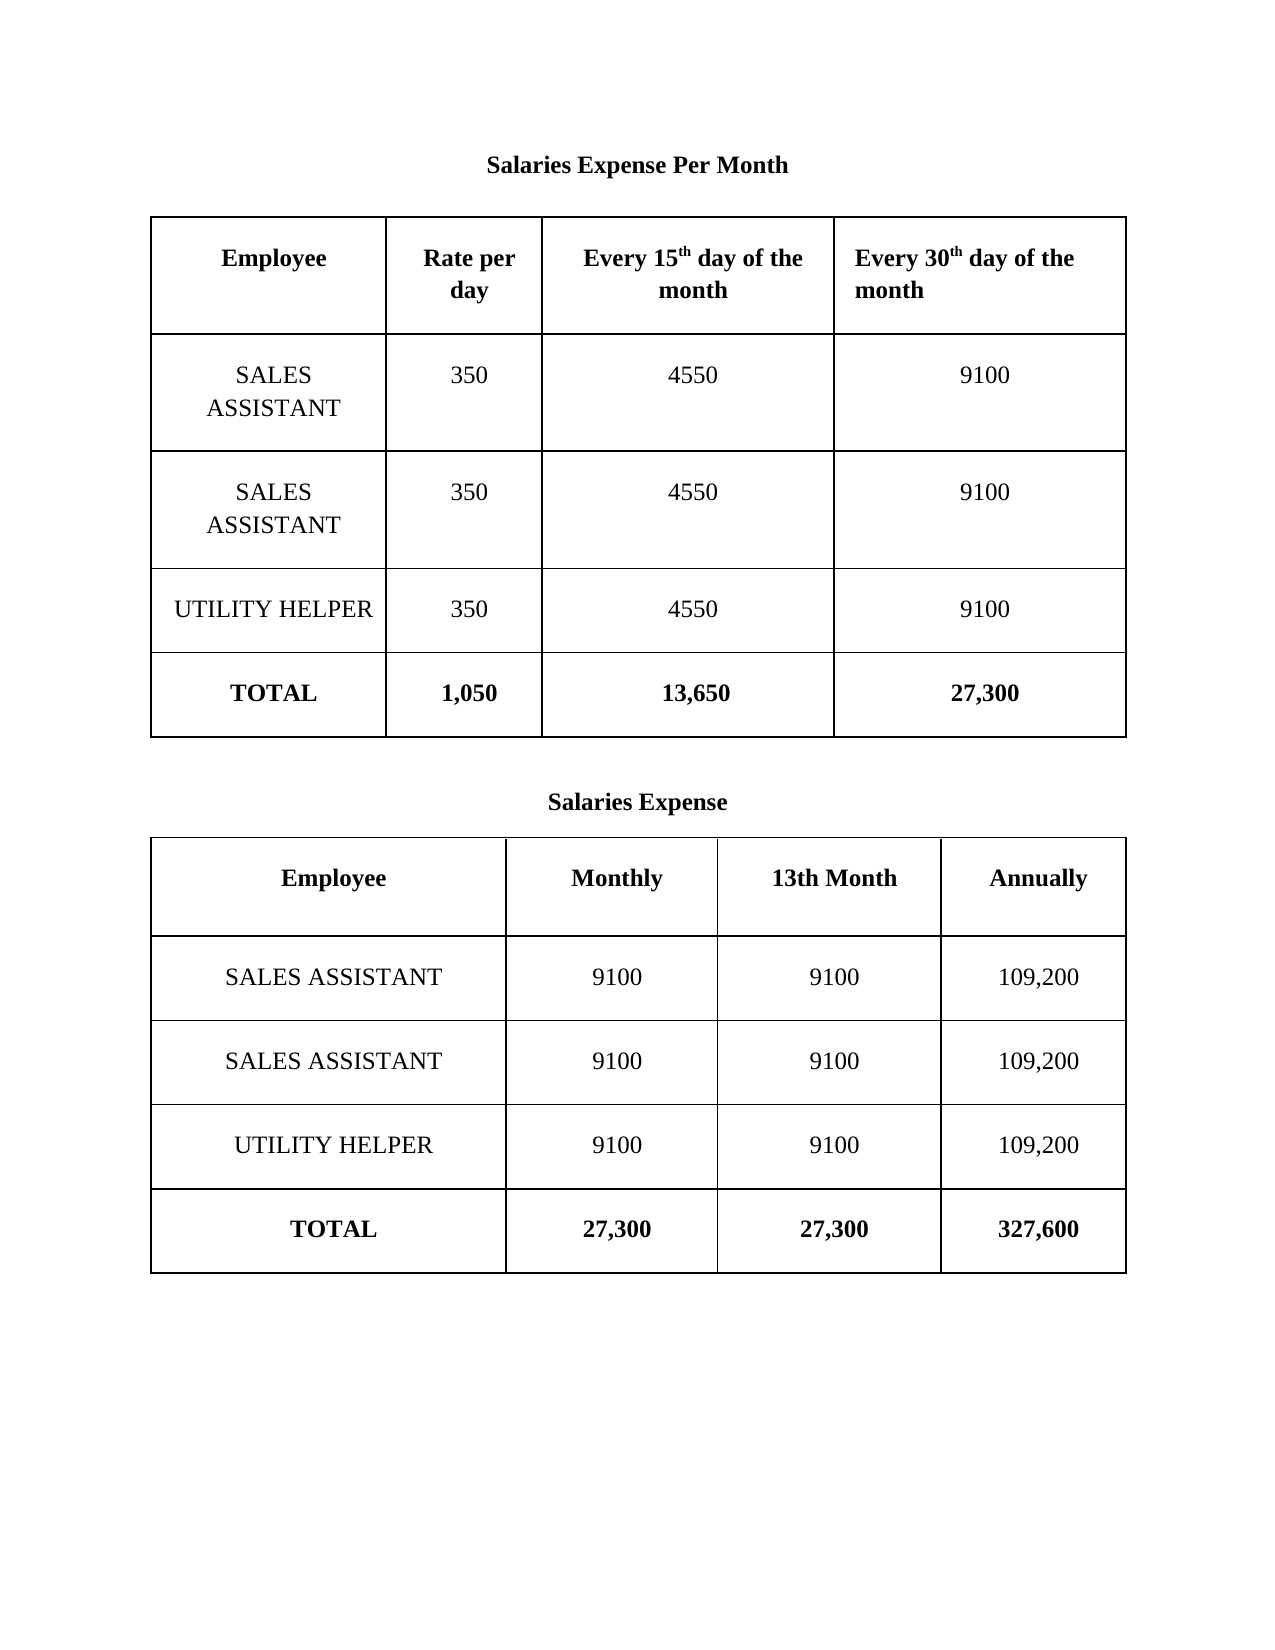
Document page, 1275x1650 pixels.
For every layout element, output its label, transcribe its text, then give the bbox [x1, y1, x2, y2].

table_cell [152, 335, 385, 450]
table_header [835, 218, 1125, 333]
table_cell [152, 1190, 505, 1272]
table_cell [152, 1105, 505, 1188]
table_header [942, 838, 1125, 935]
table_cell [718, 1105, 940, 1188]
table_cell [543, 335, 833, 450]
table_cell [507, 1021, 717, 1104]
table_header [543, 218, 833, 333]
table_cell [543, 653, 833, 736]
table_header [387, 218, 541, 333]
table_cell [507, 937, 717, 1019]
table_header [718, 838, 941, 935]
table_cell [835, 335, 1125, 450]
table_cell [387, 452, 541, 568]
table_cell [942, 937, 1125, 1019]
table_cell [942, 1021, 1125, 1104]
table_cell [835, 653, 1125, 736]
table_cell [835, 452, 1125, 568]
text Salaries Expense [150, 787, 1125, 816]
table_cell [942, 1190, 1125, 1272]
text Salaries Expense Per Month [150, 150, 1125, 212]
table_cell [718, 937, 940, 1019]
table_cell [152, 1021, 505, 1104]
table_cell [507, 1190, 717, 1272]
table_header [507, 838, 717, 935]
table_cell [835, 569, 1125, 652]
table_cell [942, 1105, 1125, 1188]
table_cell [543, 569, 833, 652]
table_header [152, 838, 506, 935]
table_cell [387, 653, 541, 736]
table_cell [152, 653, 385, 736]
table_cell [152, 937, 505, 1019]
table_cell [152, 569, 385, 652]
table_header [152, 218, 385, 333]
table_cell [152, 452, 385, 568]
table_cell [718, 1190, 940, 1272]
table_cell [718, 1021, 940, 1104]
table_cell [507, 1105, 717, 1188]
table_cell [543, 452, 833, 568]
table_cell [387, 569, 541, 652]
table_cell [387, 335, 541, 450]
